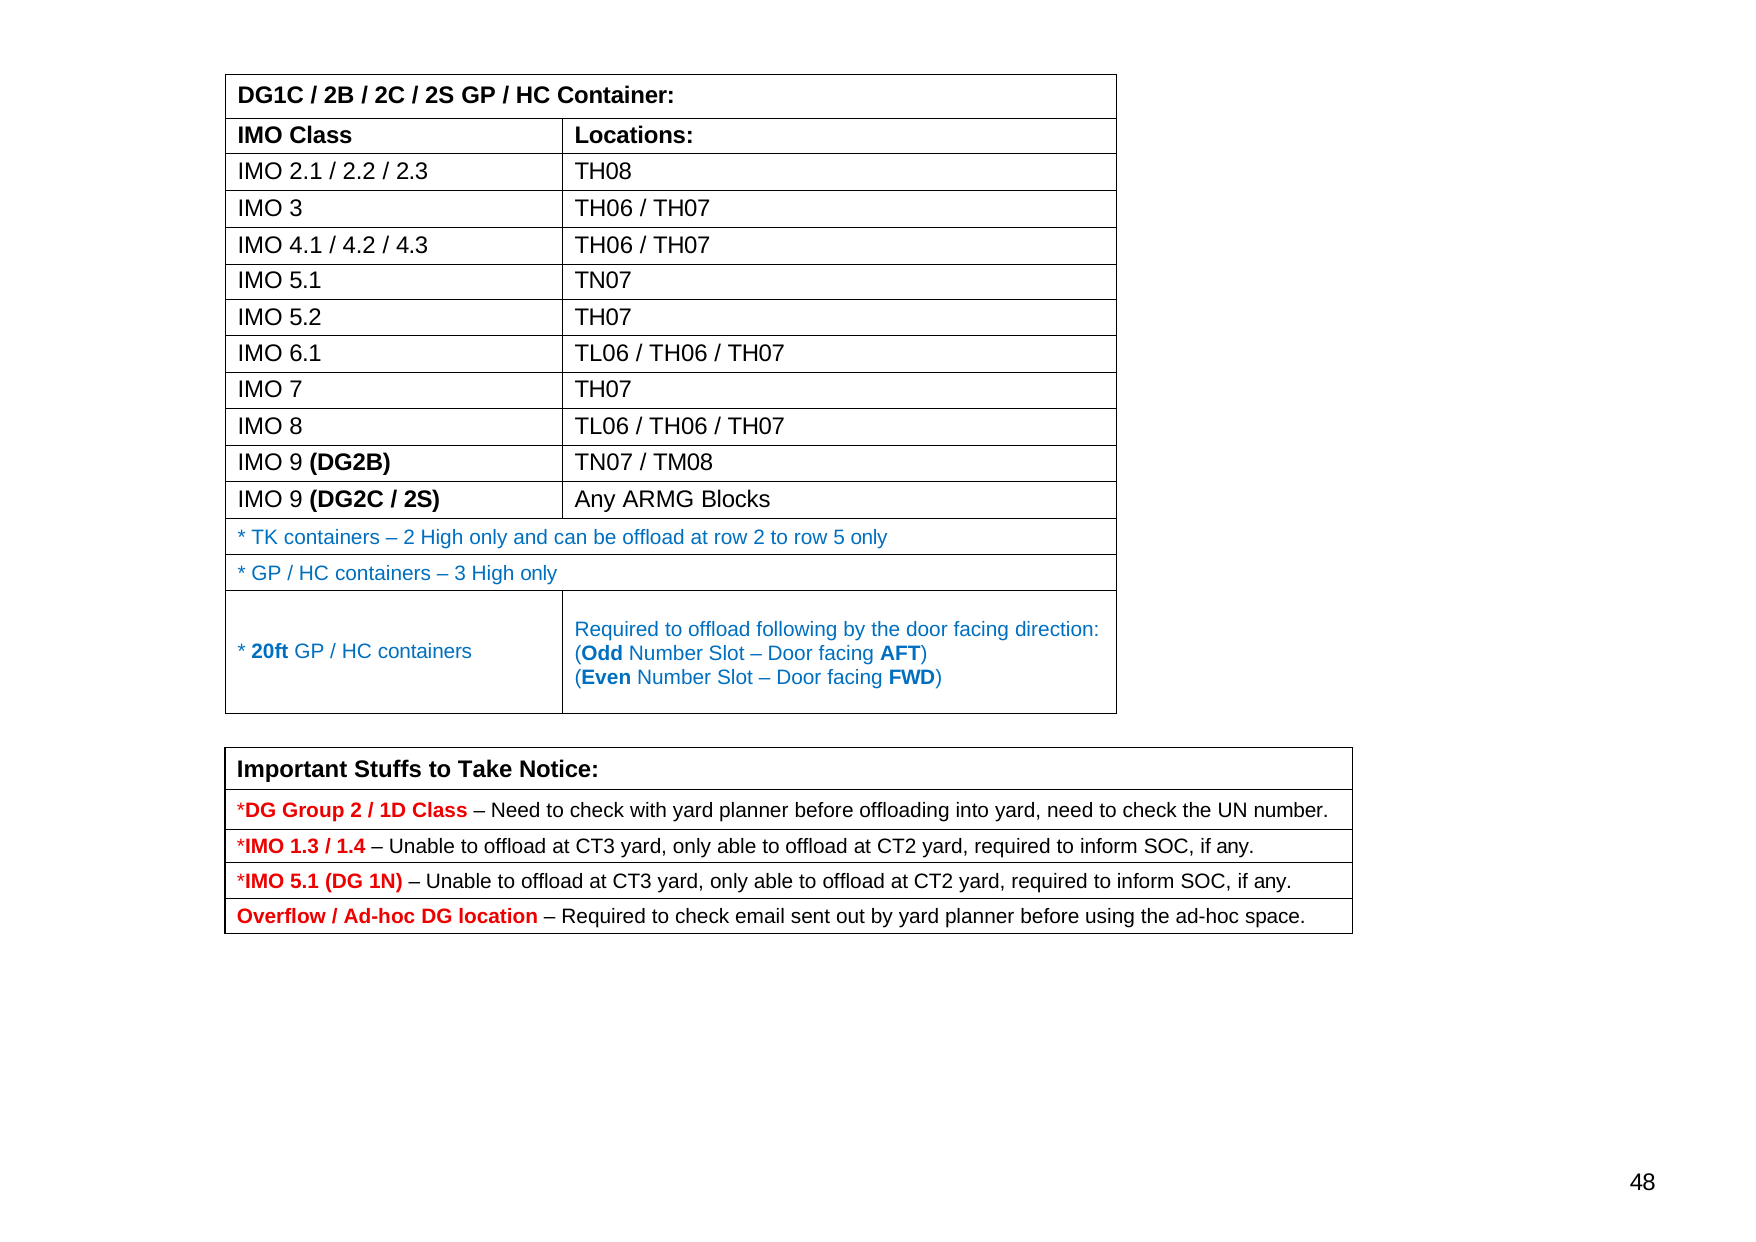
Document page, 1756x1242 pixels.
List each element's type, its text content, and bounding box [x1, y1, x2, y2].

table_cell TN07 / TM08 [563, 446, 1116, 481]
table_cell *IMO 1.3 / 1.4 – Unable to offload at CT3 yard, only able to offload at CT2 yard, required to inform SOC, if any. [226, 830, 1352, 862]
table_cell IMO 9 (DG2B) [226, 446, 562, 481]
table_cell IMO 6.1 [226, 336, 562, 372]
table_cell Any ARMG Blocks [563, 482, 1116, 518]
table_cell IMO 7 [226, 373, 562, 408]
table_cell TL06 / TH06 / TH07 [563, 336, 1116, 372]
table_cell TH08 [563, 154, 1116, 189]
table_cell *DG Group 2 / 1D Class – Need to check with yard planner before offloading into yard, need to check the UN number. [226, 790, 1352, 828]
table_cell Overflow / Ad-hoc DG location – Required to check email sent out by yard planner before using the ad-hoc space. [226, 899, 1352, 933]
table_cell IMO 4.1 / 4.2 / 4.3 [226, 228, 562, 263]
table_cell * TK containers – 2 High only and can be offload at row 2 to row 5 only [226, 519, 1116, 554]
table_cell * GP / HC containers – 3 High only [226, 555, 1116, 590]
table_cell IMO 5.1 [226, 265, 562, 299]
table_cell TH06 / TH07 [563, 228, 1116, 263]
table_cell Locations: [563, 119, 1116, 153]
table_cell * 20ft GP / HC containers [226, 591, 562, 713]
table_cell TL06 / TH06 / TH07 [563, 409, 1116, 445]
table_header DG1C / 2B / 2C / 2S GP / HC Container: [226, 75, 1116, 118]
table_cell IMO 3 [226, 191, 562, 227]
table_cell IMO 9 (DG2C / 2S) [226, 482, 562, 518]
table_cell TH07 [563, 373, 1116, 408]
table_cell TH06 / TH07 [563, 191, 1116, 227]
table_cell *IMO 5.1 (DG 1N) – Unable to offload at CT3 yard, only able to offload at CT2 yard, required to inform SOC, if any. [226, 863, 1352, 897]
table_cell IMO 8 [226, 409, 562, 445]
table_cell Required to offload following by the door facing direction: (Odd Number Slot – Door facing AFT) (Even Number Slot – Door facing FWD) [563, 591, 1116, 713]
table_cell IMO Class [226, 119, 562, 153]
table_cell TH07 [563, 300, 1116, 335]
table_cell IMO 5.2 [226, 300, 562, 335]
table_cell TN07 [563, 265, 1116, 299]
table_header Important Stuffs to Take Notice: [226, 748, 1352, 789]
table_cell IMO 2.1 / 2.2 / 2.3 [226, 154, 562, 189]
